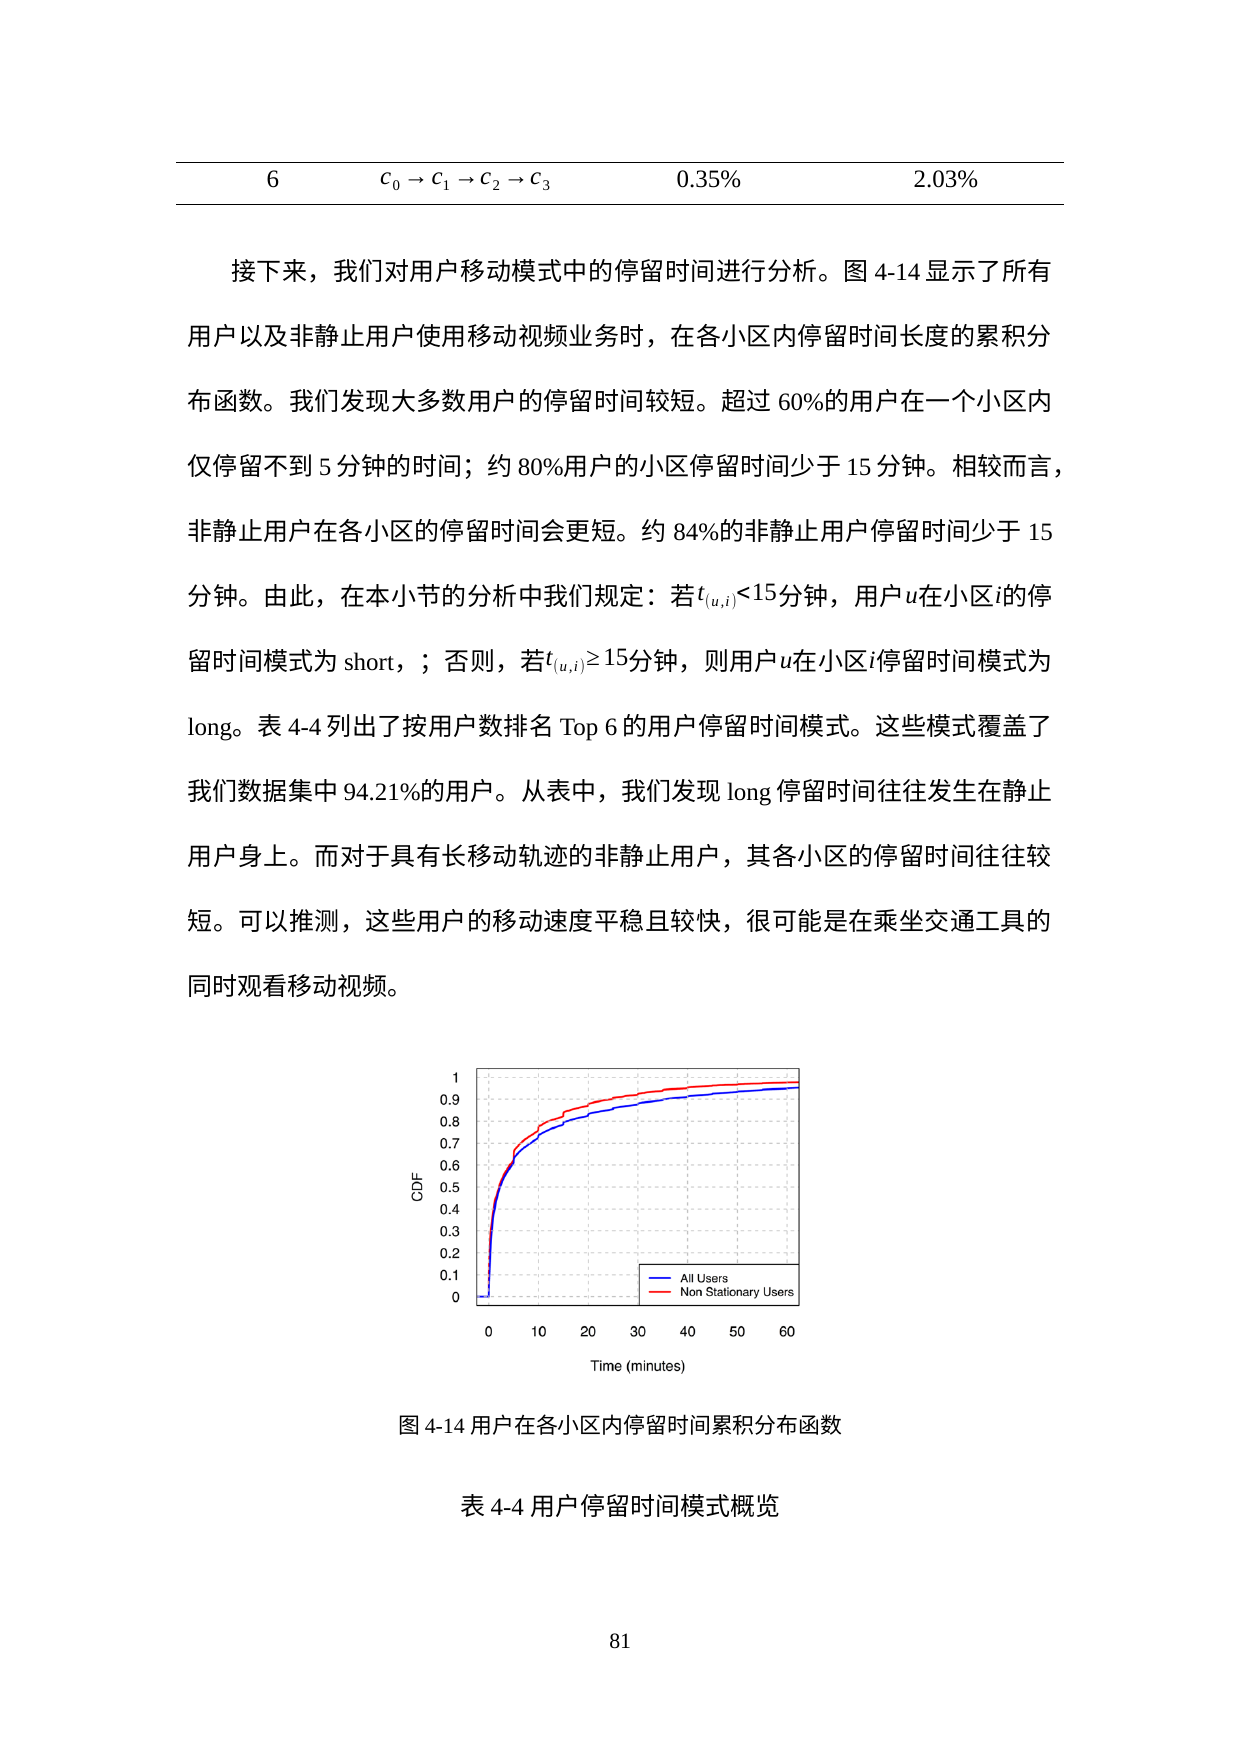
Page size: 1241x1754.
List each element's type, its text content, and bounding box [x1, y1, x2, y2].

table_cell 2.03% [827, 163, 1064, 204]
table_cell 0.35% [590, 163, 827, 204]
picture [406, 1050, 835, 1393]
text 图4-14 用户在各小区内停留时间累积分布函数 [187, 1407, 1053, 1440]
text 表4-4 用户停留时间模式概览 [187, 1472, 1053, 1537]
table_cell 6 [176, 163, 369, 204]
table_cell [369, 163, 590, 204]
text 接下来，我们对用户移动模式中的停留时间进行分析。图4-14显示了所有用户以及非静止用户使用移动视频业务时，在各小区内停留时间长度的累积分布函数。我们发现大多数用户的停留时间较短。超过60%的用户在一个小区内仅停留不到5分钟的时间；约80%用户的小区停留时间少于15分钟。相较而言，非静止用户在各小区的停留时间会更短。约84%的非静止用户停留时间少于15分钟。由此，在本小节的分析中我们规定：若分钟，用户在小区的停留时间模式为short，；否则，若分钟，则用户在小区停留时间模式为long。表4-4列出了按用户数排名Top 6的用户停留时间模式。这些模式覆盖了我们数据集中94.21%的用户。从表中，我们发现long停留时间往往发生在静止用户身上。而对于具有长移动轨迹的非静止用户，其各小区的停留时间往往较短。可以推测，这些用户的移动速度平稳且较快，很可能是在乘坐交通工具的同时观看移动视频。 [187, 237, 1053, 1017]
